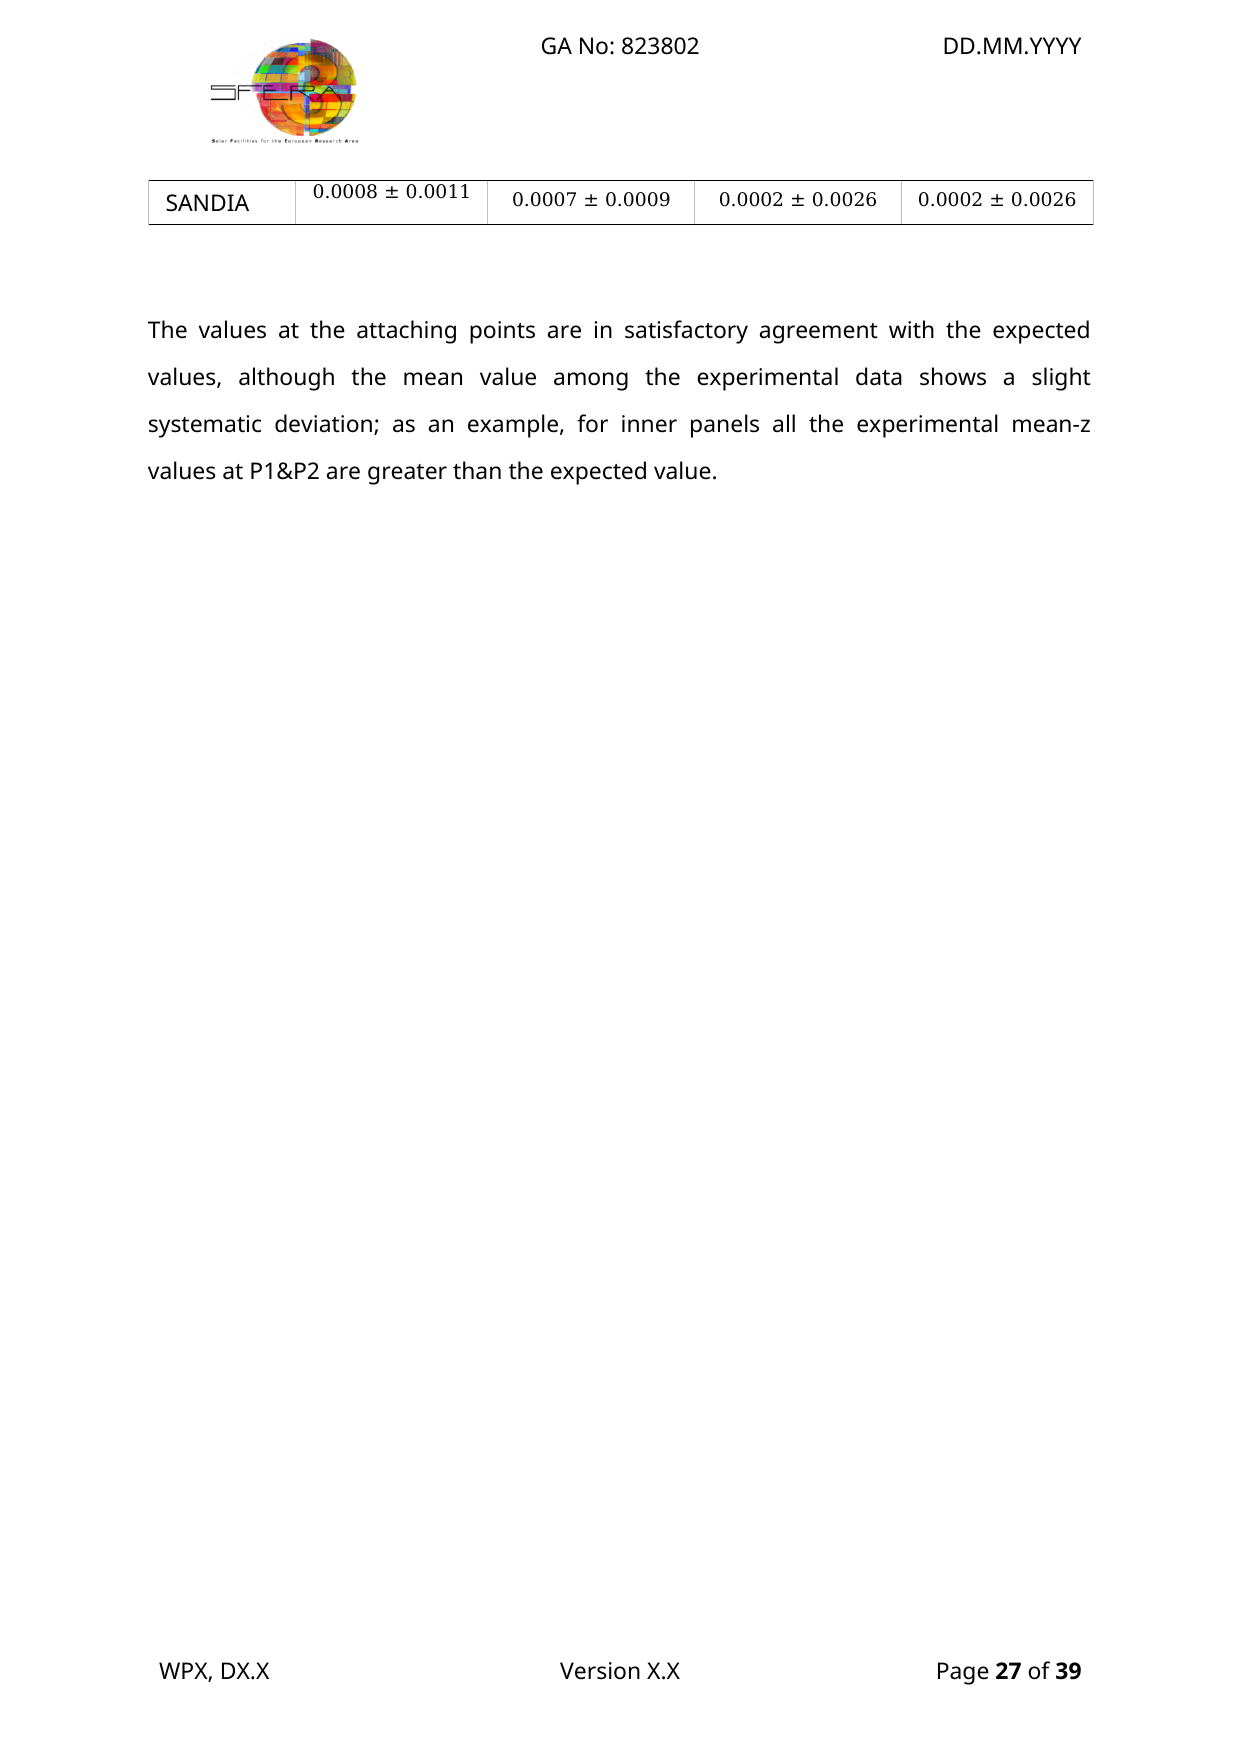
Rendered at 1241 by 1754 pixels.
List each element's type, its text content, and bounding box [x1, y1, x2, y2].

text The values at the attaching points are in satisfactory agreement with the expected values, although the mean value among the experimental data shows a slight systematic deviation; as an example, for inner panels all the experimental mean-z values at P1&P2 are greater than the expected value. [148, 314, 1092, 486]
table_cell 0.0008 ± 0.0011 [296, 181, 487, 224]
table_cell 0.0007 ± 0.0009 [488, 181, 694, 224]
table_cell 0.0002 ± 0.0026 [695, 181, 901, 224]
table_cell 0.0002 ± 0.0026 [902, 181, 1093, 224]
picture [158, 29, 413, 149]
table_cell SANDIA [149, 181, 295, 224]
